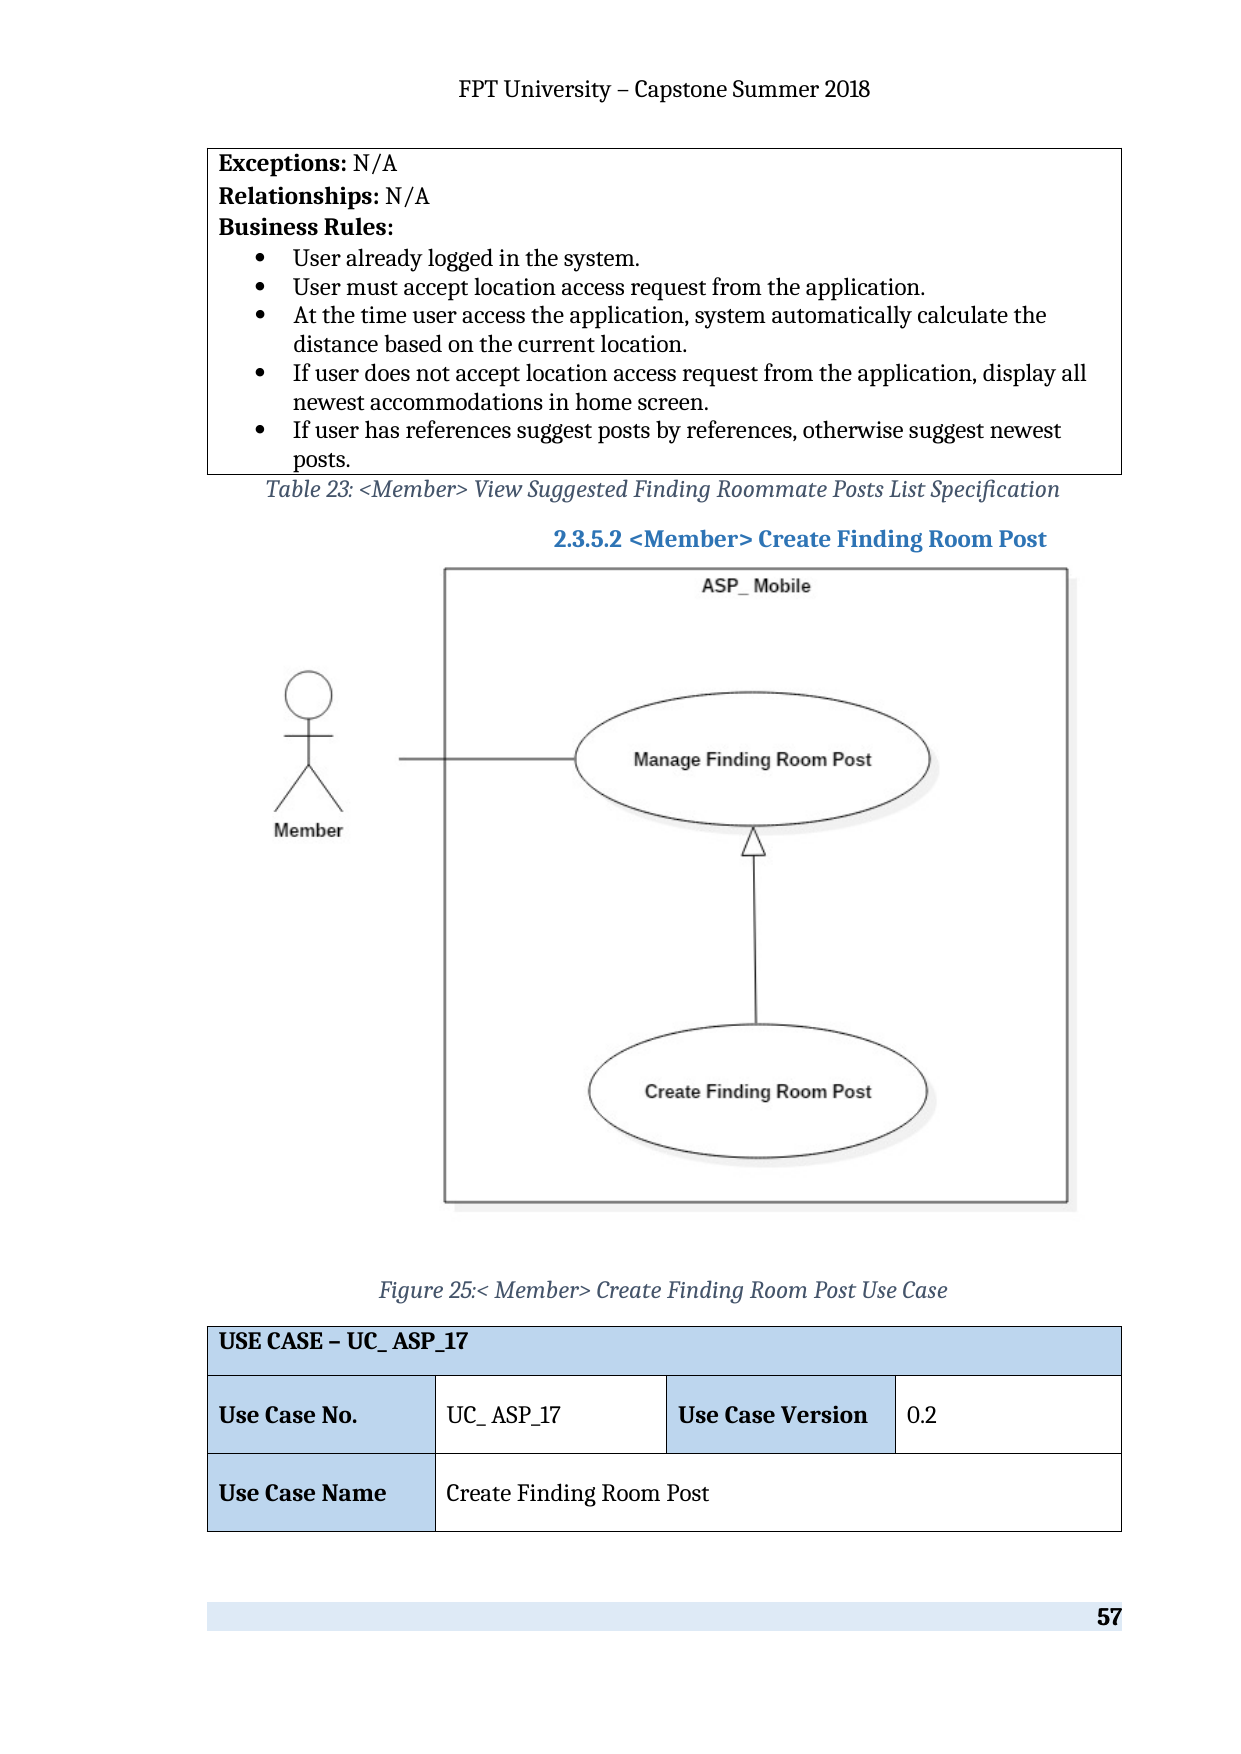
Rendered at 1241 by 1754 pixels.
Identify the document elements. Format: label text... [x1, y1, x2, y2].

table_cell Create Finding Room Post [436, 1454, 1121, 1531]
text Table 23: <Member> View Suggested Finding Roommate Posts List Specification [207, 475, 1122, 504]
table_header USE CASE – UC_ ASP_17 [208, 1327, 1121, 1375]
picture [206, 555, 1123, 1258]
subtitle <Member> Create Finding Room Post [554, 524, 1122, 553]
text Figure 25:< Member> Create Finding Room Post Use Case [207, 1276, 1122, 1305]
table_cell 0.2 [896, 1376, 1121, 1453]
table_cell UC_ ASP_17 [436, 1376, 666, 1453]
table_cell Use Case No. [208, 1376, 435, 1453]
table_cell Use Case Name [208, 1454, 435, 1531]
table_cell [208, 149, 1121, 474]
table_cell Use Case Version [667, 1376, 895, 1453]
